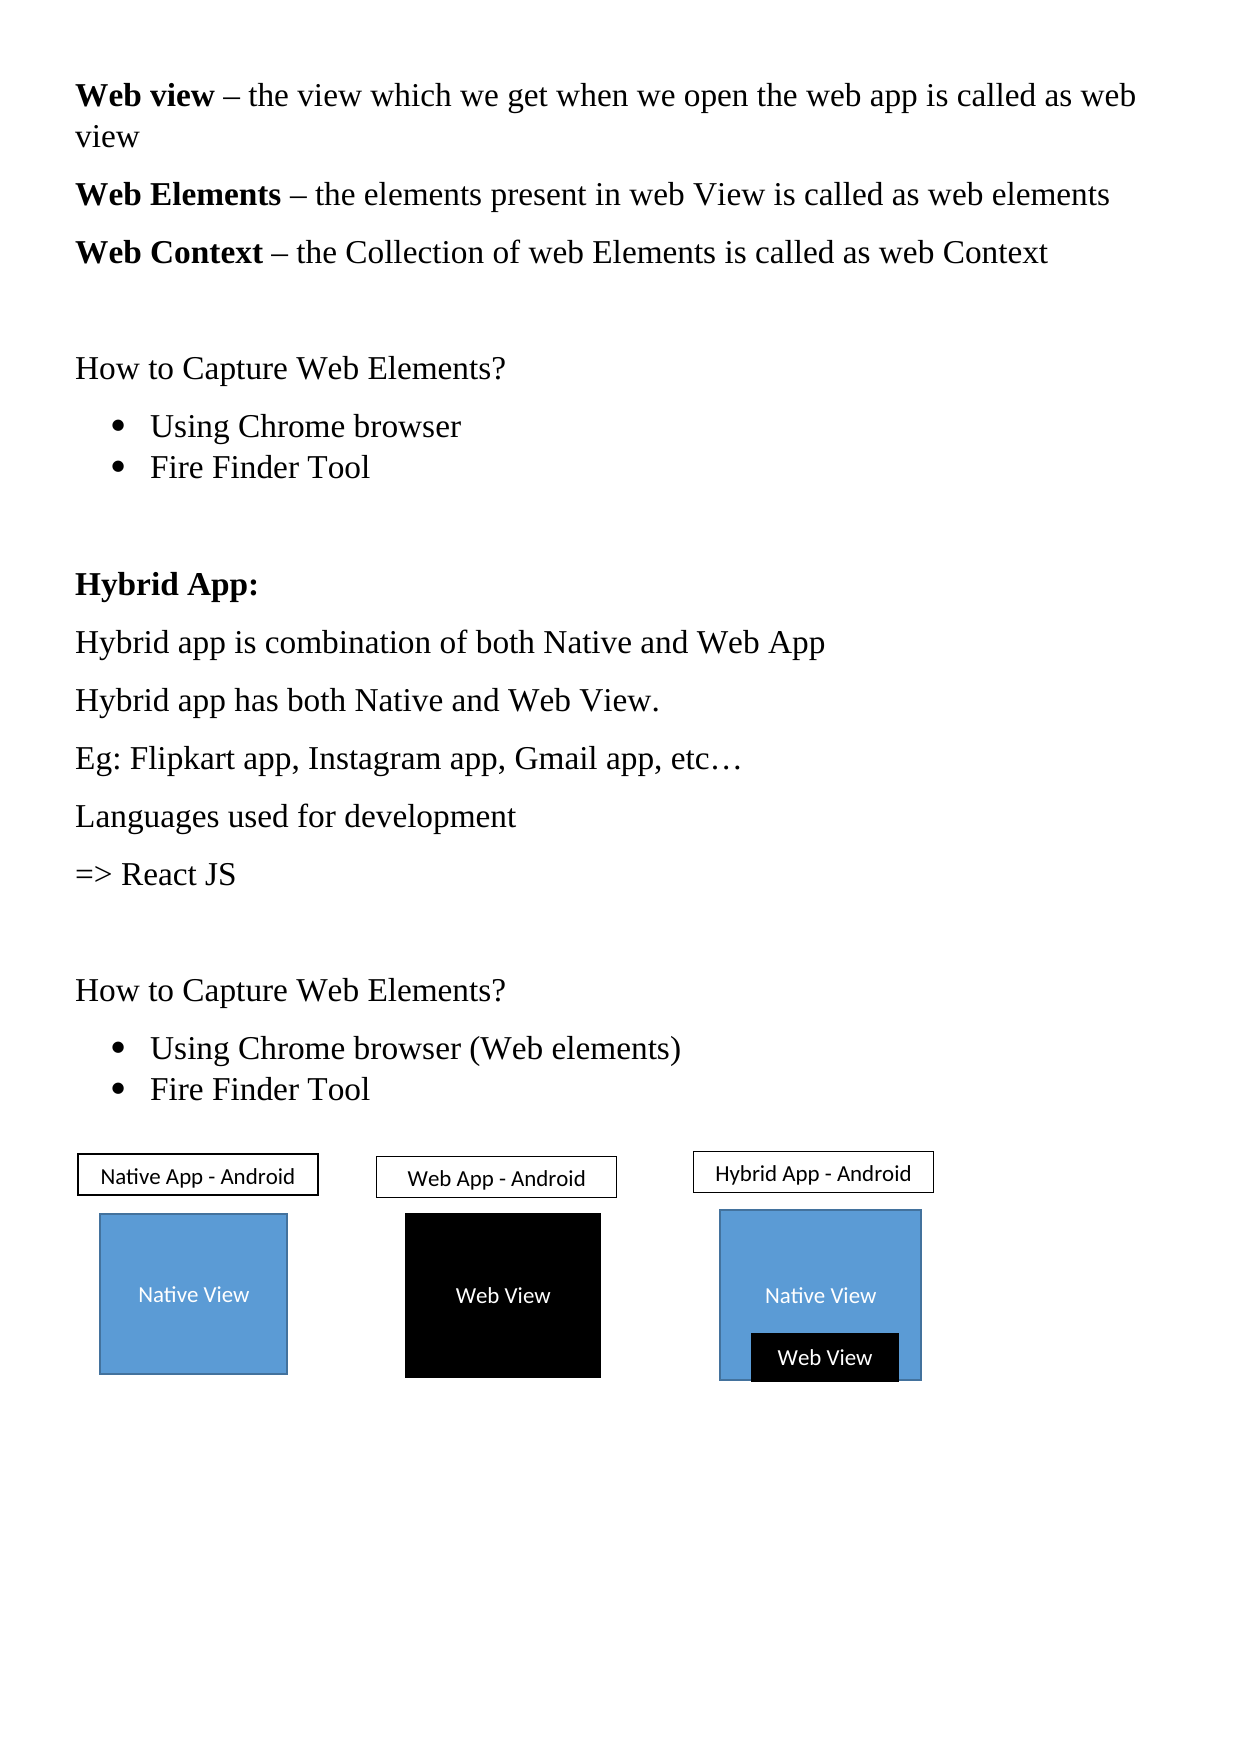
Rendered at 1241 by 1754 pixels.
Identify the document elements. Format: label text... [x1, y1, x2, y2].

text Web Elements – the elements present in web View is called as web elements [75, 174, 1165, 213]
text How to Capture Web Elements? [75, 348, 1165, 387]
list Fire Finder Tool [112, 448, 1165, 486]
text Eg: Flipkart app, Instagram app, Gmail app, etc… [75, 738, 1165, 776]
text Web Context – the Collection of web Elements is called as web Context [75, 232, 1165, 271]
text How to Capture Web Elements? [75, 970, 1165, 1008]
text Languages used for development [75, 796, 1165, 834]
text Hybrid App: [75, 564, 1165, 602]
text => React JS [75, 854, 1165, 892]
text Hybrid app is combination of both Native and Web App [75, 622, 1165, 660]
list Using Chrome browser [112, 406, 1165, 445]
list Using Chrome browser (Web elements) [112, 1028, 1165, 1066]
list Fire Finder Tool [112, 1069, 1165, 1108]
text Web view – the view which we get when we open the web app is called as web view [75, 75, 1165, 155]
text Hybrid app has both Native and Web View. [75, 680, 1165, 718]
